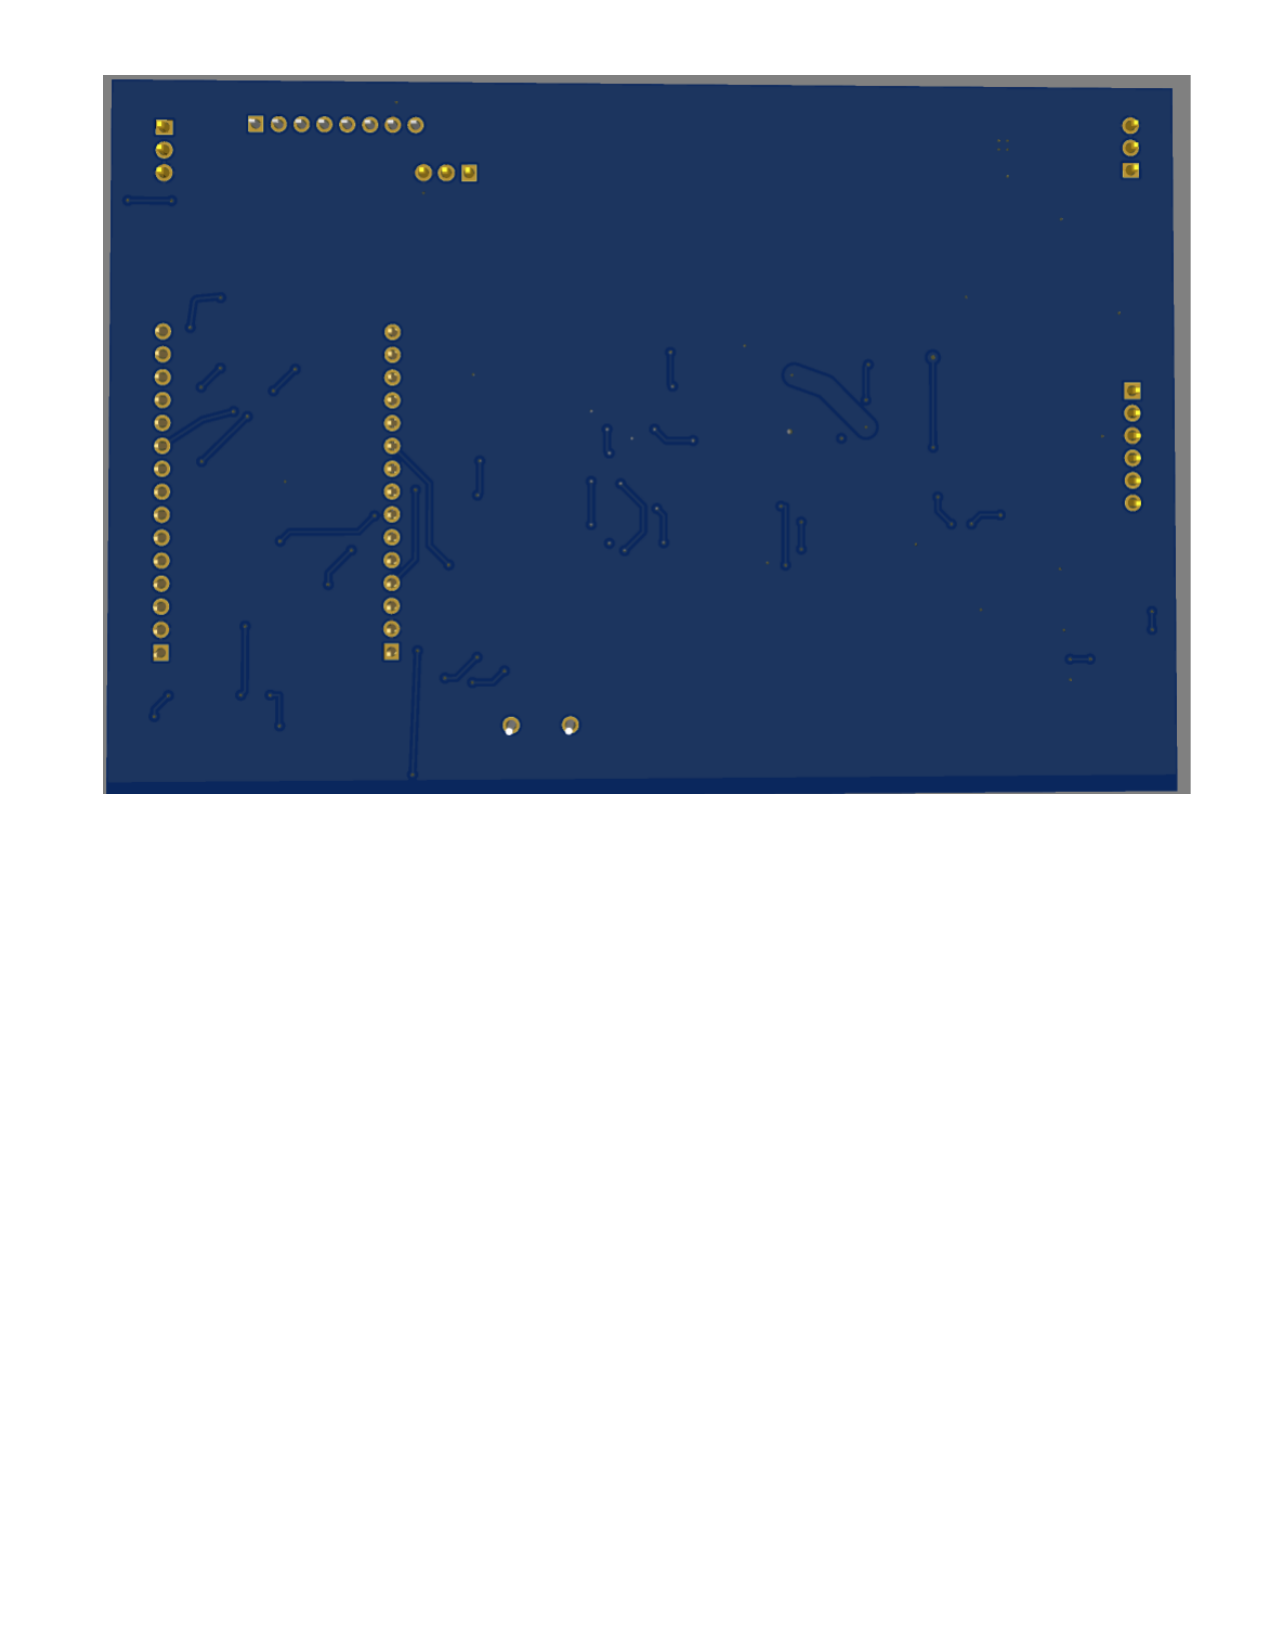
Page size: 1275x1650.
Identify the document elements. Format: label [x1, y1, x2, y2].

picture [103, 75, 1191, 794]
